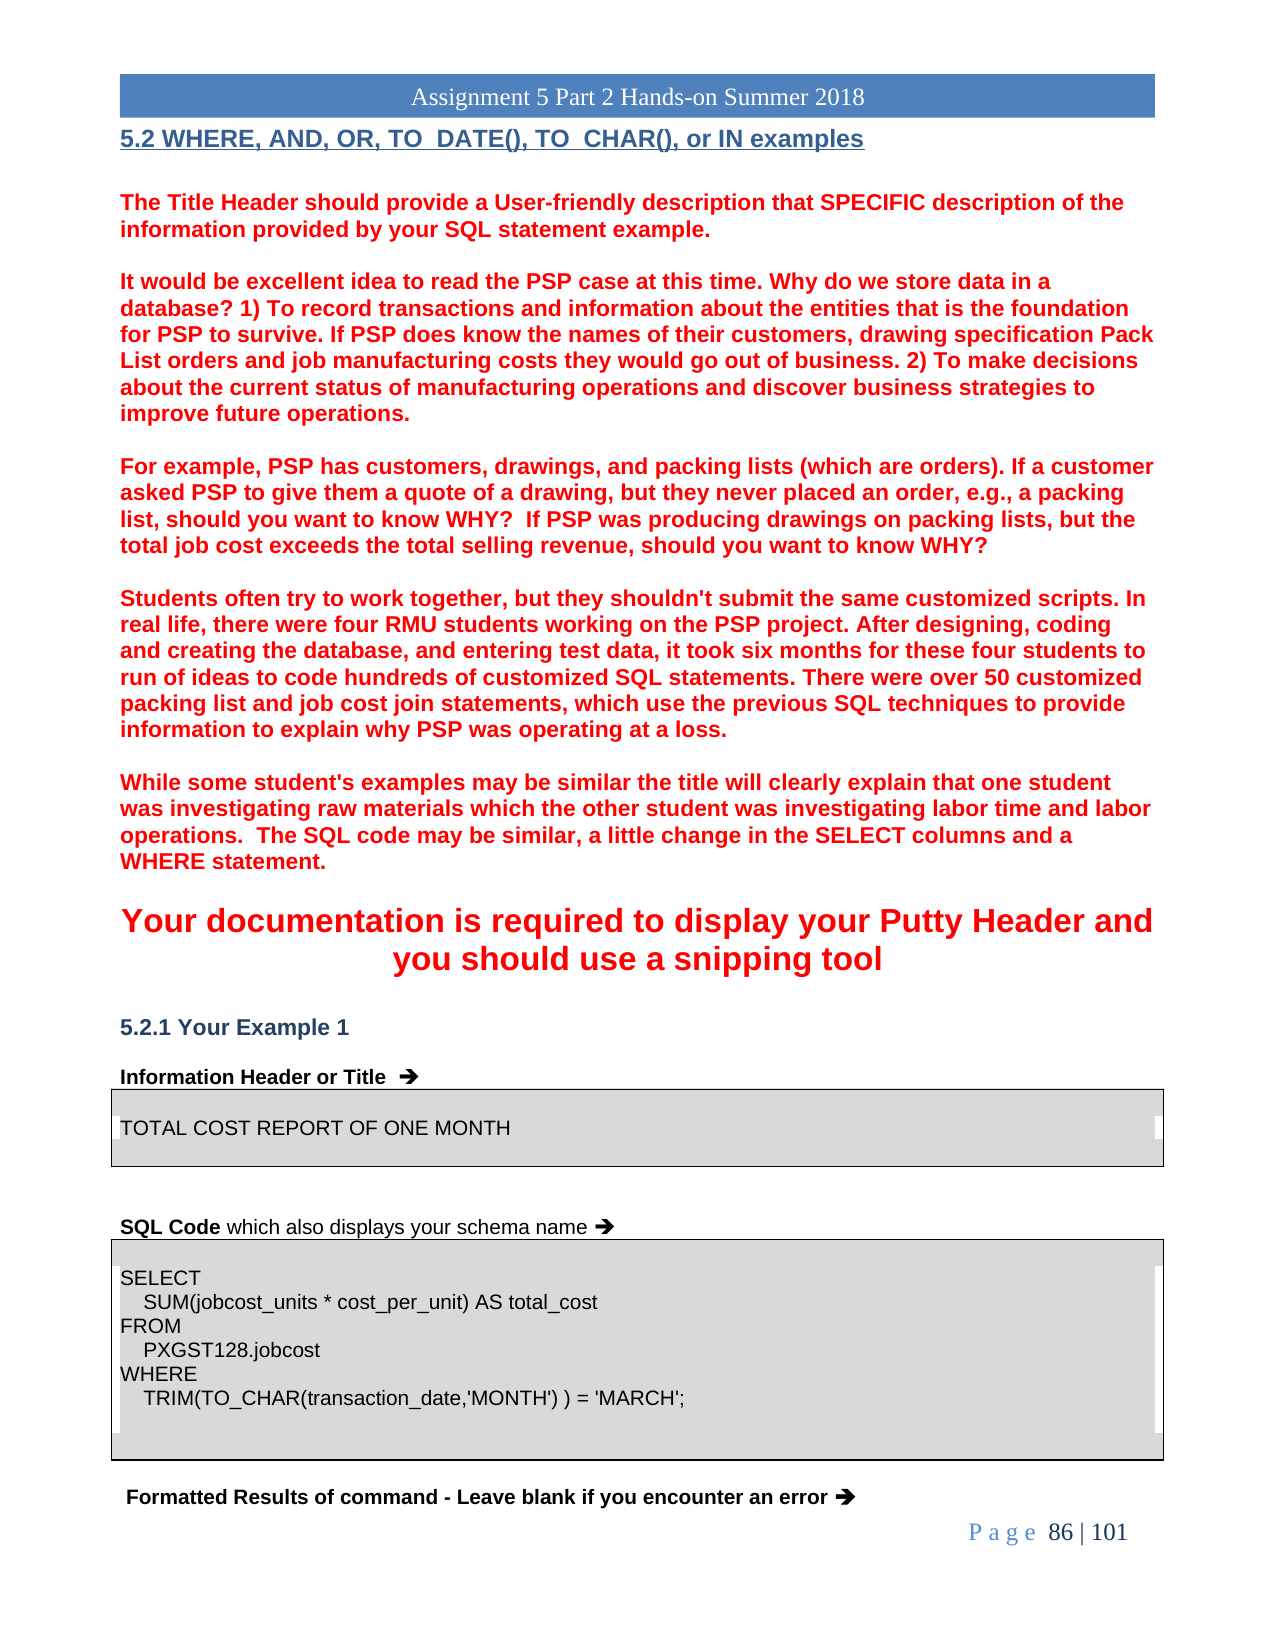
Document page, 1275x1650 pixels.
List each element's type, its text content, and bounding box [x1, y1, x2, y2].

text SUM(jobcost_units * cost_per_unit) AS total_cost [120, 1290, 1155, 1314]
text Formatted Results of command - Leave blank if you encounter an error [120, 1484, 1155, 1508]
text WHERE [120, 1362, 1155, 1386]
text TOTAL COST REPORT OF ONE MONTH [120, 1116, 1155, 1136]
text TRIM(TO_CHAR(transaction_date,'MONTH') ) = 'MARCH'; [120, 1386, 1155, 1409]
text SELECT [120, 1266, 1155, 1290]
text While some student's examples may be similar the title will clearly explain that one student was investigating raw materials which the other student was investigating labor time and labor operations. The SQL code may be similar, a little change in the SELECT columns and a WHERE statement. [120, 769, 1155, 874]
text Your documentation is required to display your Putty Header and you should use a snipping tool [120, 901, 1155, 978]
text For example, PSP has customers, drawings, and packing lists (which are orders). If a customer asked PSP to give them a quote of a drawing, but they never placed an order, e.g., a packing list, should you want to know WHY? If PSP was producing drawings on packing lists, but the total job cost exceeds the total selling revenue, should you want to know WHY? [120, 453, 1155, 558]
text PXGST128.jobcost [120, 1338, 1155, 1362]
text SQL Code which also displays your schema name [120, 1214, 1155, 1239]
text The Title Header should provide a User-friendly description that SPECIFIC description of the information provided by your SQL statement example. [120, 189, 1155, 242]
text Students often try to work together, but they shouldn't submit the same customized scripts. In real life, there were four RMU students working on the PSP project. After designing, coding and creating the database, and entering test data, it took six months for these four students to run of ideas to code hundreds of customized SQL statements. There were over 50 customized packing list and job cost join statements, which use the previous SQL techniques to provide information to explain why PSP was operating at a loss. [120, 584, 1155, 743]
subtitle 5.2.1 Your Example 1 [120, 1014, 1155, 1041]
text Information Header or Title [120, 1064, 1155, 1088]
text It would be excellent idea to read the PSP case at this time. Why do we store data in a database? 1) To record transactions and information about the entities that is the foundation for PSP to survive. If PSP does know the names of their customers, drawing specification Pack List orders and job manufacturing costs they would go out of business. 2) To make decisions about the current status of manufacturing operations and discover business strategies to improve future operations. [120, 268, 1155, 426]
text FROM [120, 1314, 1155, 1338]
subtitle 5.2 WHERE, AND, OR, TO_DATE(), TO_CHAR(), or IN examples [120, 118, 1155, 153]
